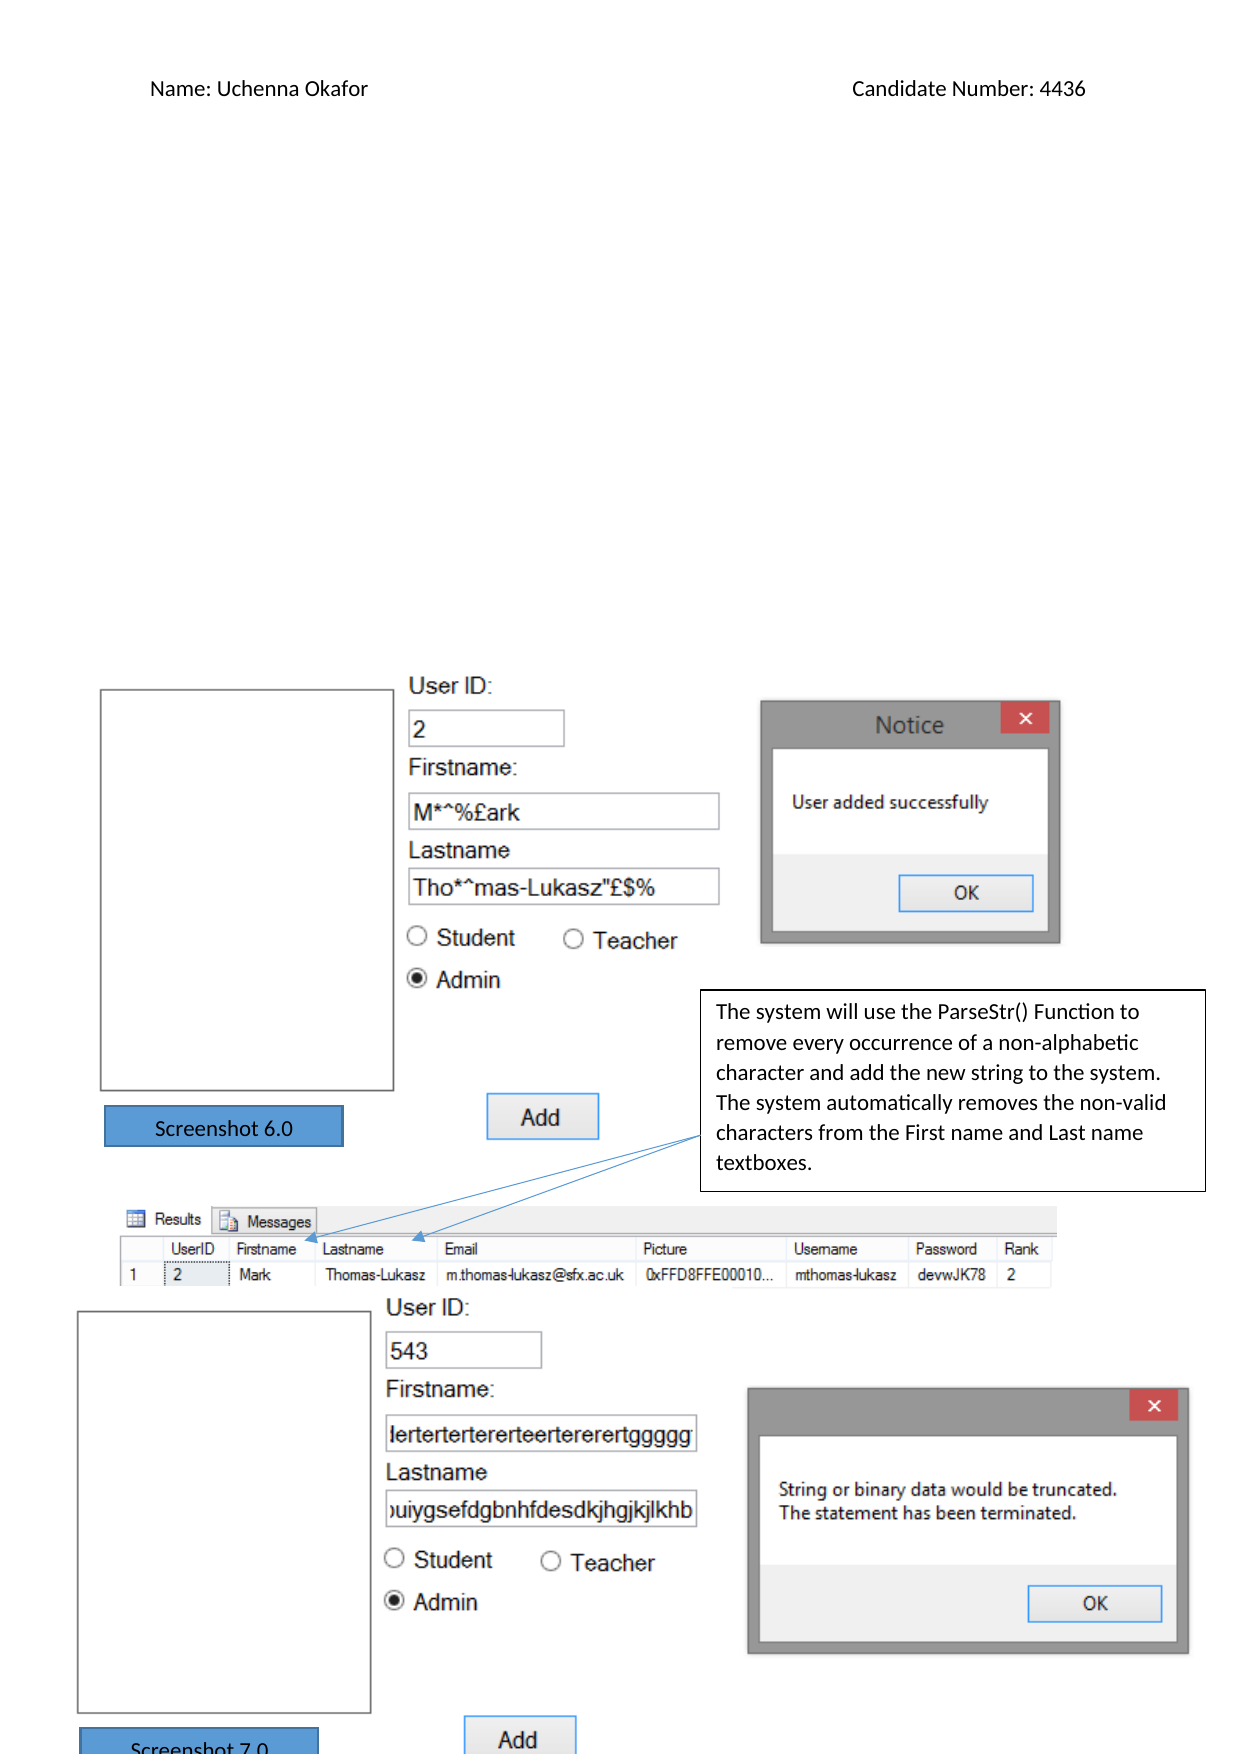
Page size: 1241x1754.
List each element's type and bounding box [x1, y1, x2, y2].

picture [756, 696, 1067, 947]
picture [670, 1137, 700, 1148]
picture [71, 1206, 1057, 1754]
picture [743, 1385, 1194, 1659]
picture [94, 644, 731, 1148]
